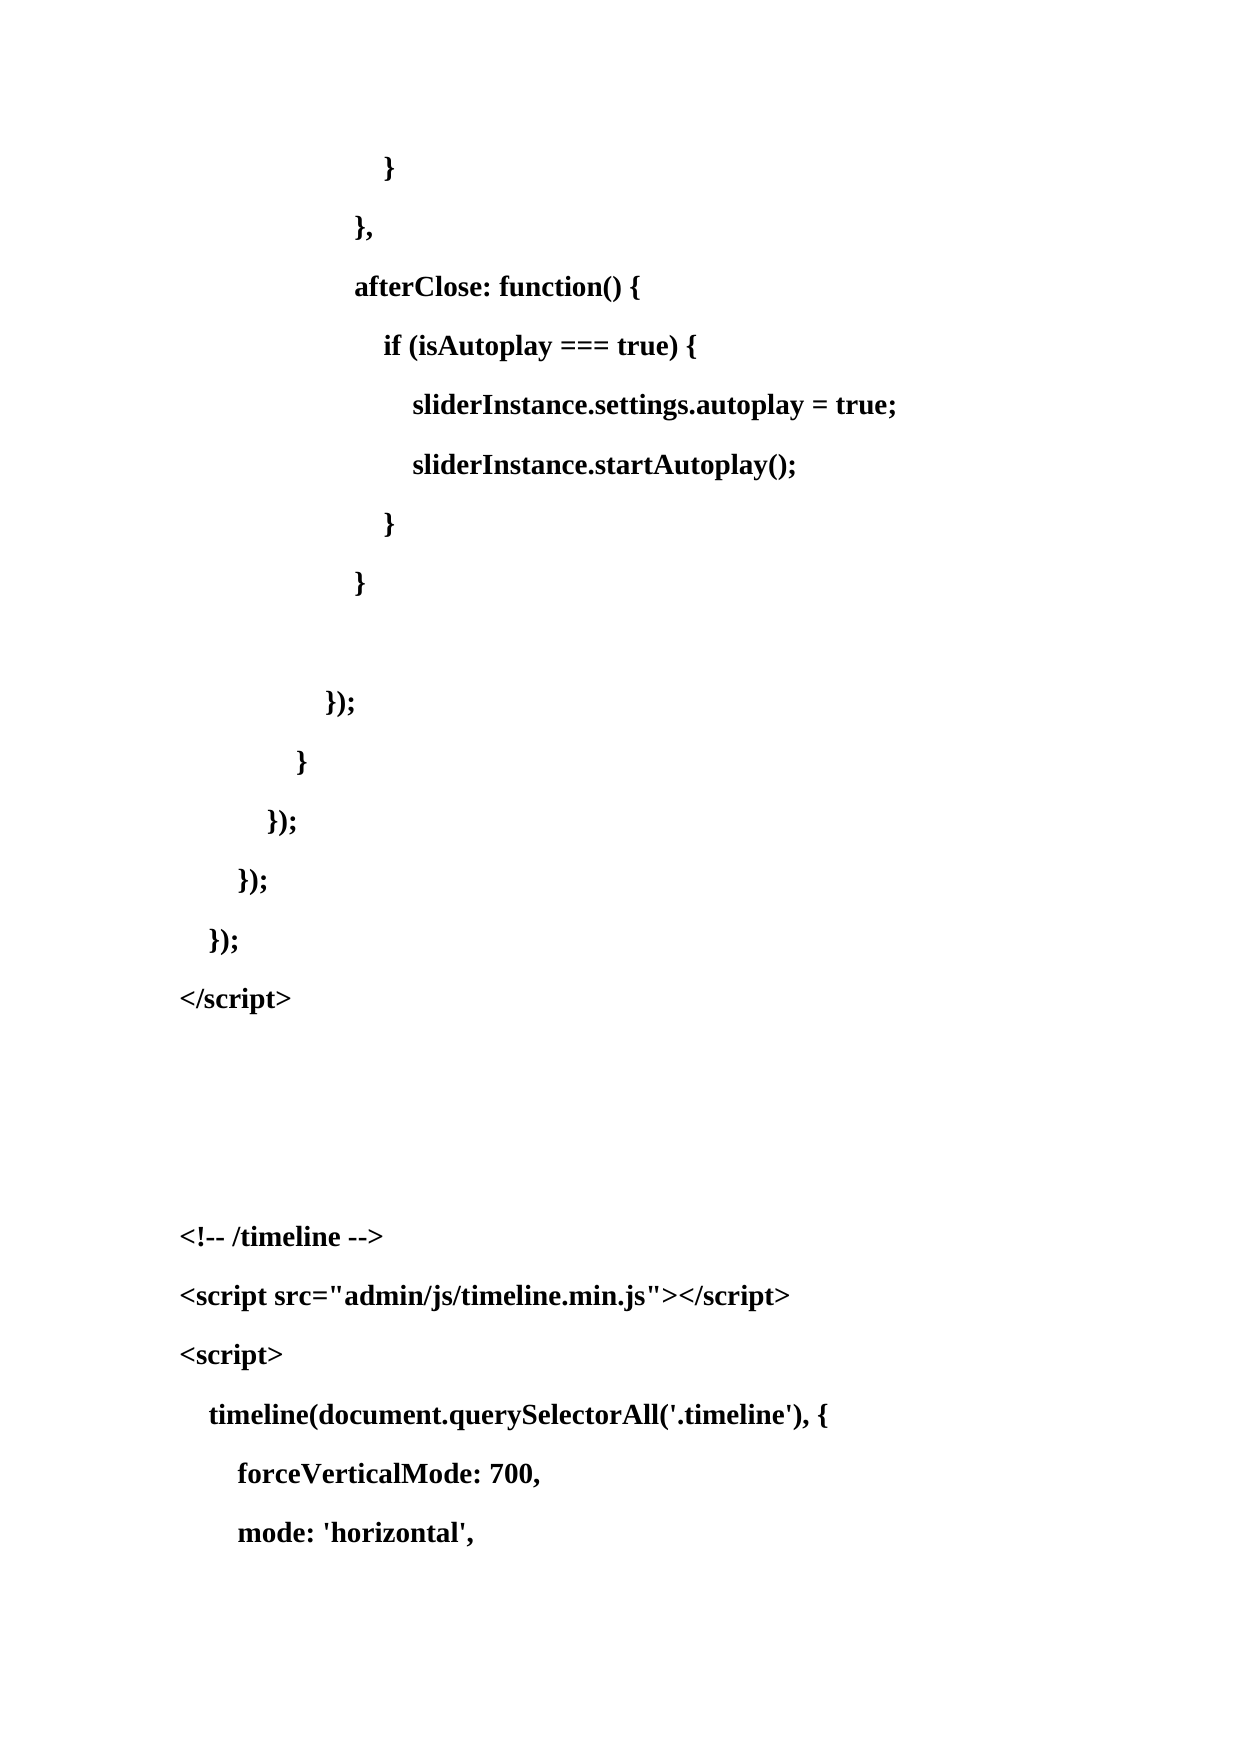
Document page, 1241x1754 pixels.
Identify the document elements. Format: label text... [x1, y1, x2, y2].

text } [150, 744, 1090, 777]
text } [150, 566, 1090, 599]
text } [150, 150, 1090, 183]
text } [150, 506, 1090, 540]
text </script> [150, 981, 1090, 1015]
text }); [150, 803, 1090, 837]
text if (isAutoplay === true) { [150, 328, 1090, 362]
text sliderInstance.startAutoplay(); [150, 447, 1090, 480]
text }, [150, 209, 1090, 243]
text sliderInstance.settings.autoplay = true; [150, 387, 1090, 421]
text }); [150, 862, 1090, 896]
text <!-- /timeline --> [150, 1219, 1090, 1252]
text afterClose: function() { [150, 269, 1090, 302]
text forceVerticalMode: 700, [150, 1456, 1090, 1490]
text <script src="admin/js/timeline.min.js"></script> [150, 1278, 1090, 1312]
text <script> [150, 1337, 1090, 1371]
text }); [150, 922, 1090, 955]
text mode: 'horizontal', [150, 1516, 1090, 1549]
text timeline(document.querySelectorAll('.timeline'), { [150, 1397, 1090, 1430]
text }); [150, 684, 1090, 718]
